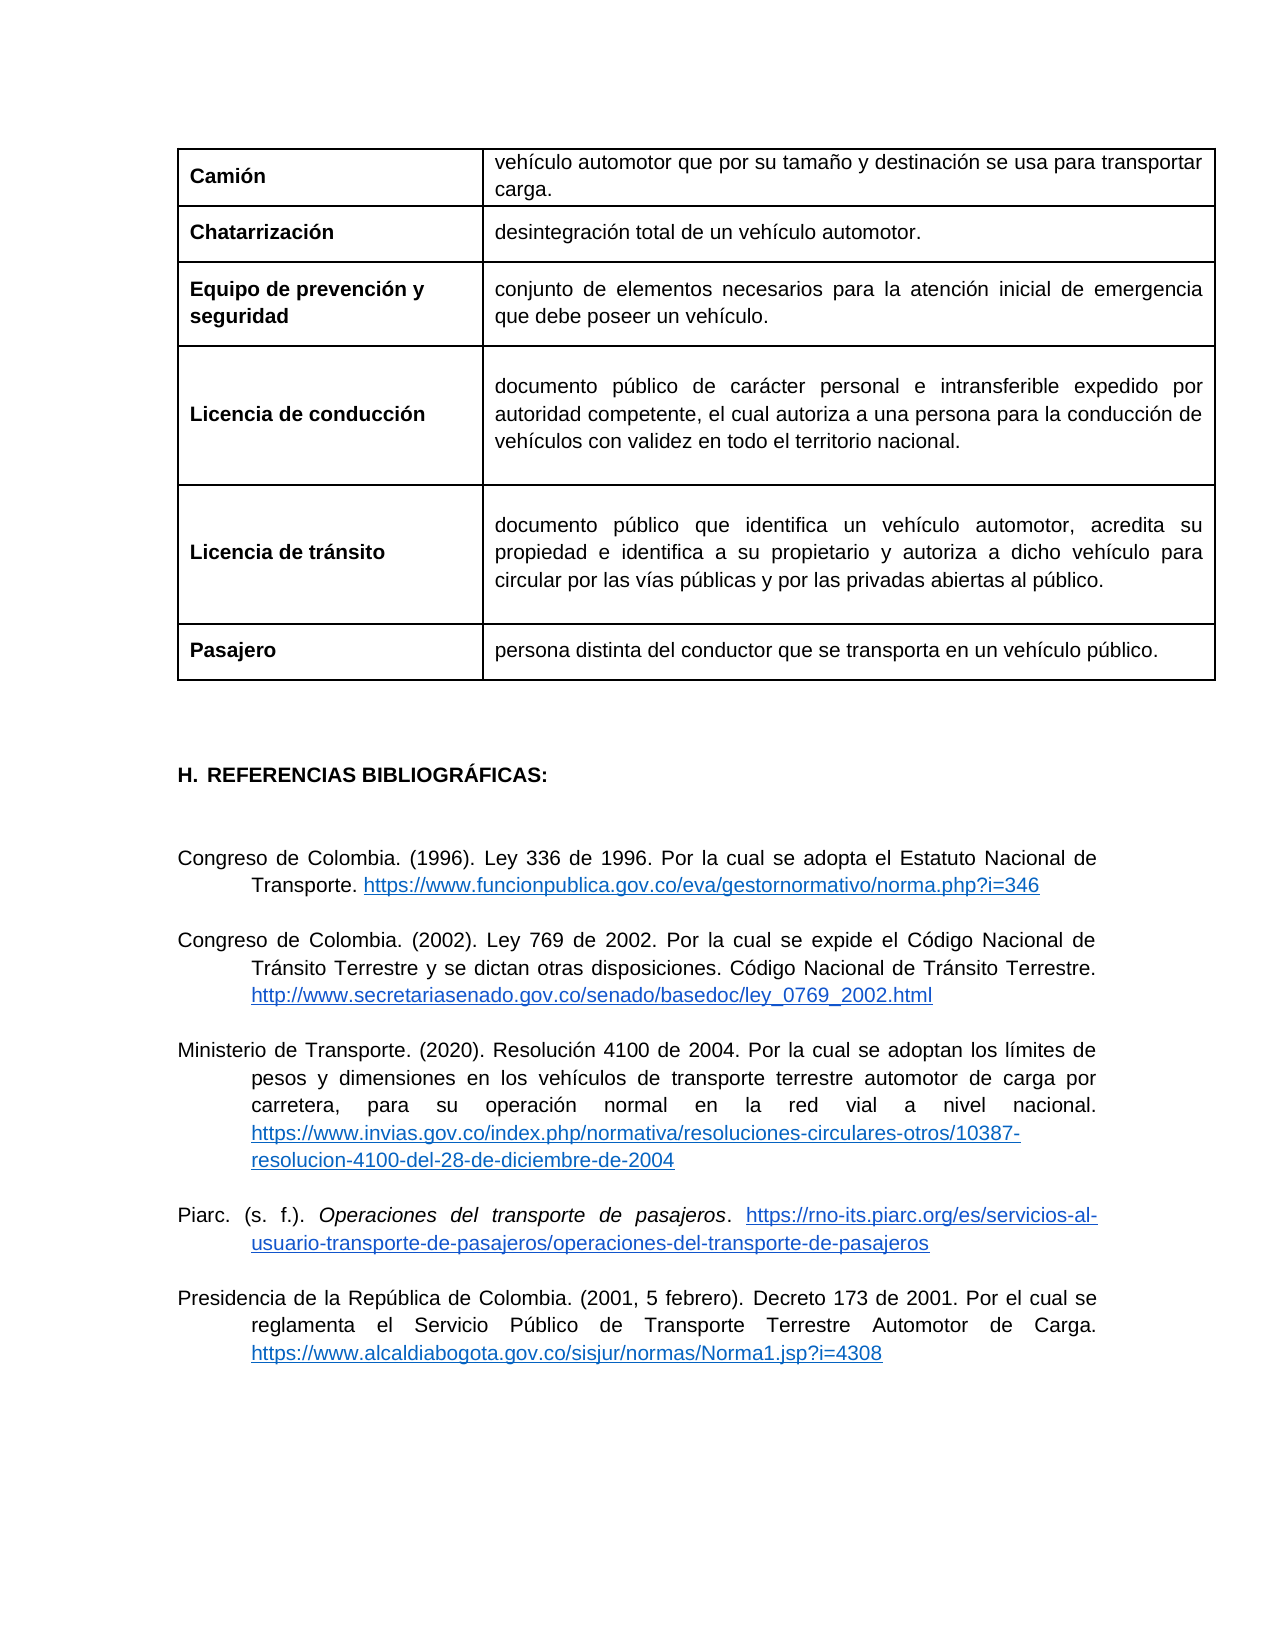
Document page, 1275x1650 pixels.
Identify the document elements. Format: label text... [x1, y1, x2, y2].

table_cell conjunto de elementos necesarios para la atención inicial de emergencia que debe poseer un vehículo. [484, 263, 1214, 345]
table_cell Licencia de tránsito [179, 486, 482, 622]
table_cell persona distinta del conductor que se transporta en un vehículo público. [484, 625, 1214, 679]
table_cell Equipo de prevención y seguridad [179, 263, 482, 345]
table_cell Chatarrización [179, 207, 482, 261]
table_cell Camión [179, 150, 482, 205]
table_cell Pasajero [179, 625, 482, 679]
table_cell Licencia de conducción [179, 347, 482, 484]
text Congreso de Colombia. (2002). Ley 769 de 2002. Por la cual se expide el Código Nacional de Tránsito Terrestre y se dictan otras disposiciones. Código Nacional de Tránsito Terrestre. http://www.secretariasenado.gov.co/senado/basedoc/ley_0769_2002.html [177, 928, 1098, 1007]
text Presidencia de la República de Colombia. (2001, 5 febrero). Decreto 173 de 2001. Por el cual se reglamenta el Servicio Público de Transporte Terrestre Automotor de Carga. https://www.alcaldiabogota.gov.co/sisjur/normas/Norma1.jsp?i=4308 [177, 1286, 1098, 1365]
table_cell documento público que identifica un vehículo automotor, acredita su propiedad e identifica a su propietario y autoriza a dicho vehículo para circular por las vías públicas y por las privadas abiertas al público. [484, 486, 1214, 622]
table_cell documento público de carácter personal e intransferible expedido por autoridad competente, el cual autoriza a una persona para la conducción de vehículos con validez en todo el territorio nacional. [484, 347, 1214, 484]
text Congreso de Colombia. (1996). Ley 336 de 1996. Por la cual se adopta el Estatuto Nacional de Transporte. https://www.funcionpublica.gov.co/eva/gestornormativo/norma.php?i=346 [177, 846, 1098, 897]
table_cell desintegración total de un vehículo automotor. [484, 207, 1214, 261]
text Piarc. (s. f.). Operaciones del transporte de pasajeros. https://rno-its.piarc.org/es/servicios-al-usuario-transporte-de-pasajeros/operaciones-del-transporte-de-pasajeros [177, 1203, 1098, 1255]
list REFERENCIAS BIBLIOGRÁFICAS: [177, 763, 1098, 787]
table_cell vehículo automotor que por su tamaño y destinación se usa para transportar carga. [484, 150, 1214, 205]
text Ministerio de Transporte. (2020). Resolución 4100 de 2004. Por la cual se adoptan los límites de pesos y dimensiones en los vehículos de transporte terrestre automotor de carga por carretera, para su operación normal en la red vial a nivel nacional. https://www.invias.gov.co/index.php/normativa/resoluciones-circulares-otros/10387-resolucion-4100-del-28-de-diciembre-de-2004 [177, 1038, 1098, 1172]
